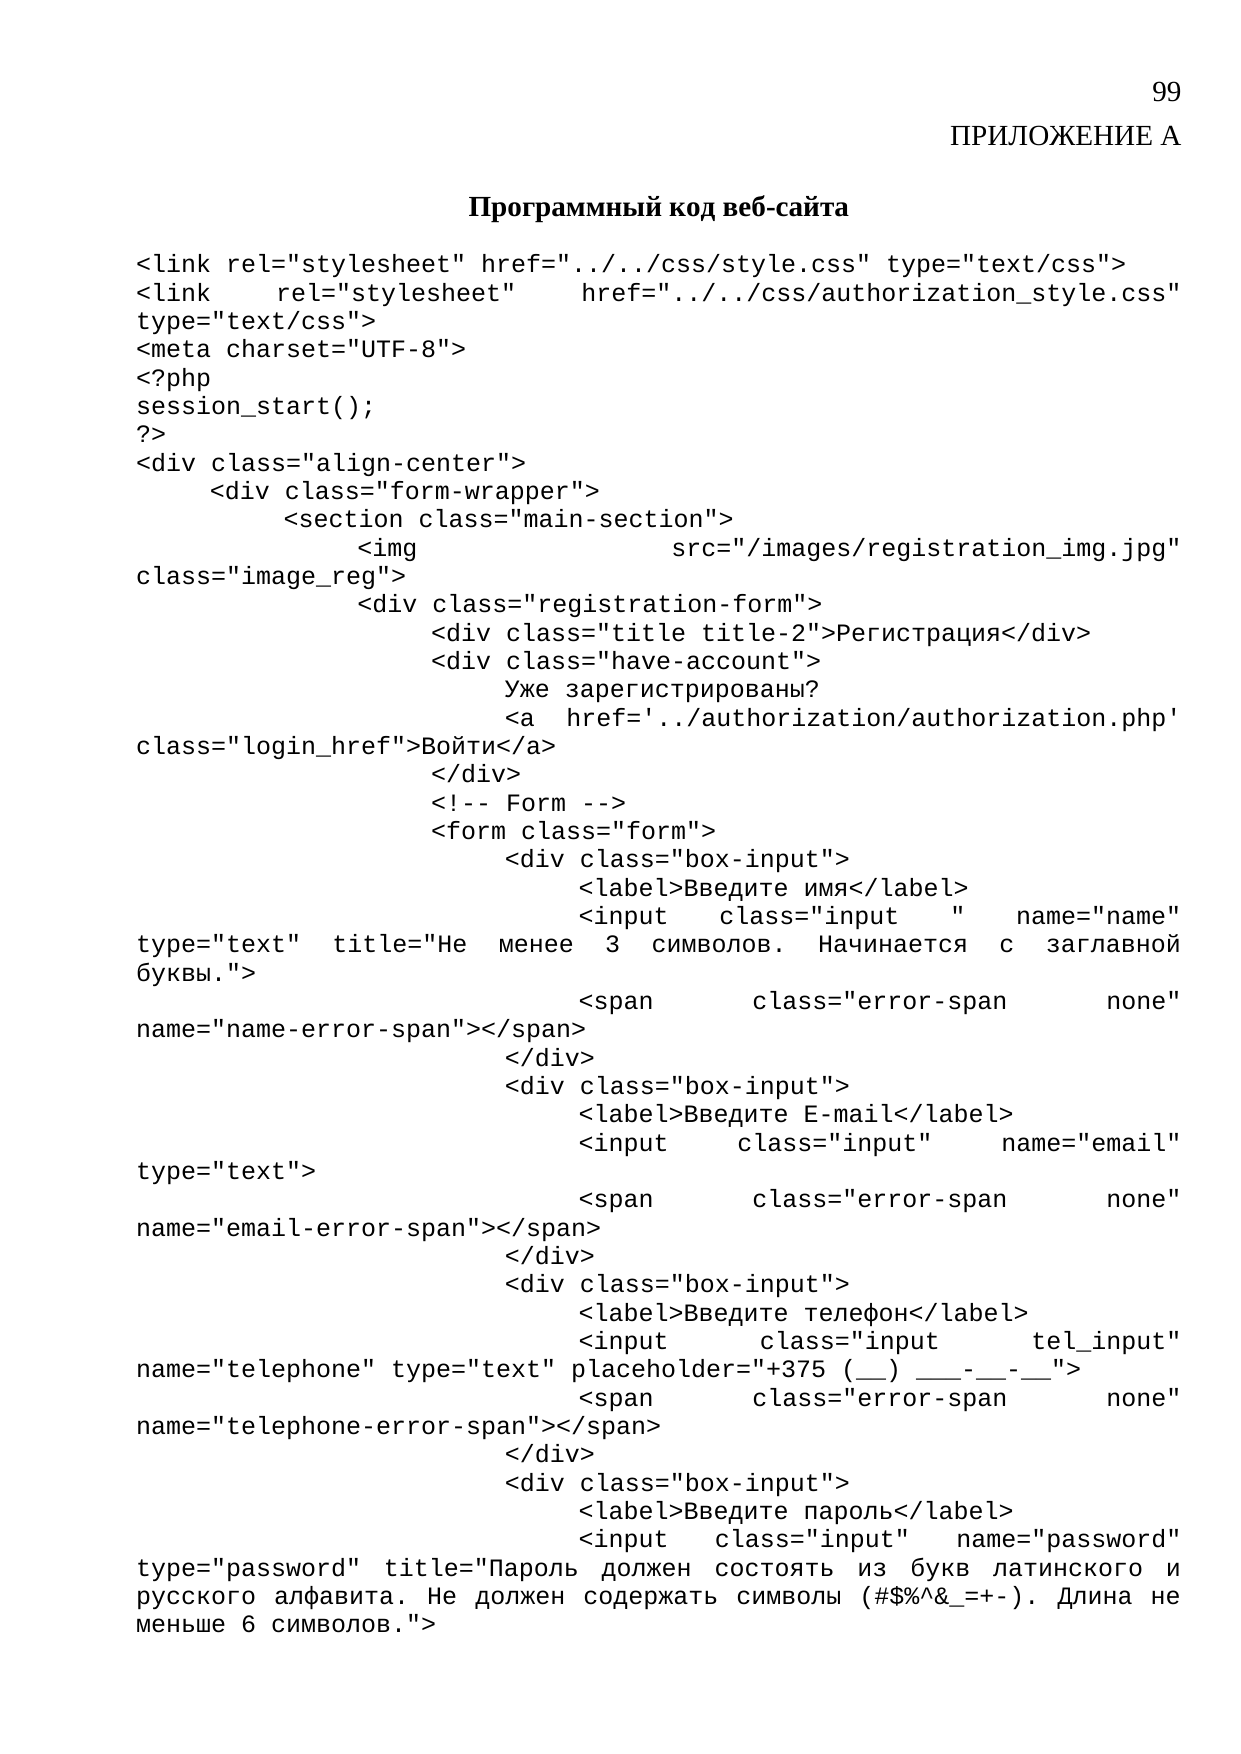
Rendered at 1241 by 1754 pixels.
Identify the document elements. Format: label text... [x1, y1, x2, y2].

text <div class="box-input"> [136, 1470, 1181, 1498]
text <img src="/images/registration_img.jpg" class="image_reg"> [136, 535, 1181, 592]
text <link rel="stylesheet" href="../../css/authorization_style.css" type="text/css"> [136, 280, 1181, 337]
text </div> [136, 1045, 1181, 1073]
text </div> [136, 762, 1181, 790]
text <?php [136, 365, 1181, 393]
text <input class="input " name="name" type="text" title="Не менее 3 символов. Начинается с заглавной буквы."> [136, 903, 1181, 988]
text <section class="main-section"> [136, 507, 1181, 535]
text <input class="input" name="password" type="password" title="Пароль должен состоять из букв латинского и русского алфавита. Не должен содержать символы (#$%^&_=+-). Длина не меньше 6 символов."> [136, 1527, 1181, 1640]
text ?> [136, 422, 1181, 450]
text <input class="input" name="email" type="text"> [136, 1130, 1181, 1187]
text ПРИЛОЖЕНИЕ А [136, 118, 1181, 152]
text <label>Введите пароль</label> [136, 1498, 1181, 1527]
text <form class="form"> [136, 818, 1181, 847]
text <!-- Form --> [136, 790, 1181, 818]
text Уже зарегистрированы? [136, 677, 1181, 705]
text <meta charset="UTF-8"> [136, 337, 1181, 365]
text <label>Введите E-mail</label> [136, 1102, 1181, 1130]
text <span class="error-span none" name="email-error-span"></span> [136, 1187, 1181, 1243]
text <input class="input tel_input" name="telephone" type="text" placeholder="+375 (__) ___-__-__"> [136, 1328, 1181, 1385]
text <div class="registration-form"> [136, 592, 1181, 620]
text Программный код веб-сайта [136, 189, 1181, 223]
text <div class="title title-2">Регистрация</div> [136, 620, 1181, 648]
text </div> [136, 1442, 1181, 1470]
text <div class="have-account"> [136, 648, 1181, 677]
text </div> [136, 1243, 1181, 1272]
text <span class="error-span none" name="telephone-error-span"></span> [136, 1385, 1181, 1442]
text <div class="box-input"> [136, 847, 1181, 875]
text <span class="error-span none" name="name-error-span"></span> [136, 988, 1181, 1045]
text <div class="align-center"> [136, 450, 1181, 478]
text <link rel="stylesheet" href="../../css/style.css" type="text/css"> [136, 252, 1181, 280]
text <div class="box-input"> [136, 1272, 1181, 1300]
text <label>Введите телефон</label> [136, 1300, 1181, 1328]
text session_start(); [136, 393, 1181, 422]
text <div class="form-wrapper"> [136, 478, 1181, 507]
text <a href='../authorization/authorization.php' class="login_href">Войти</a> [136, 705, 1181, 762]
text <div class="box-input"> [136, 1073, 1181, 1102]
text <label>Введите имя</label> [136, 875, 1181, 903]
